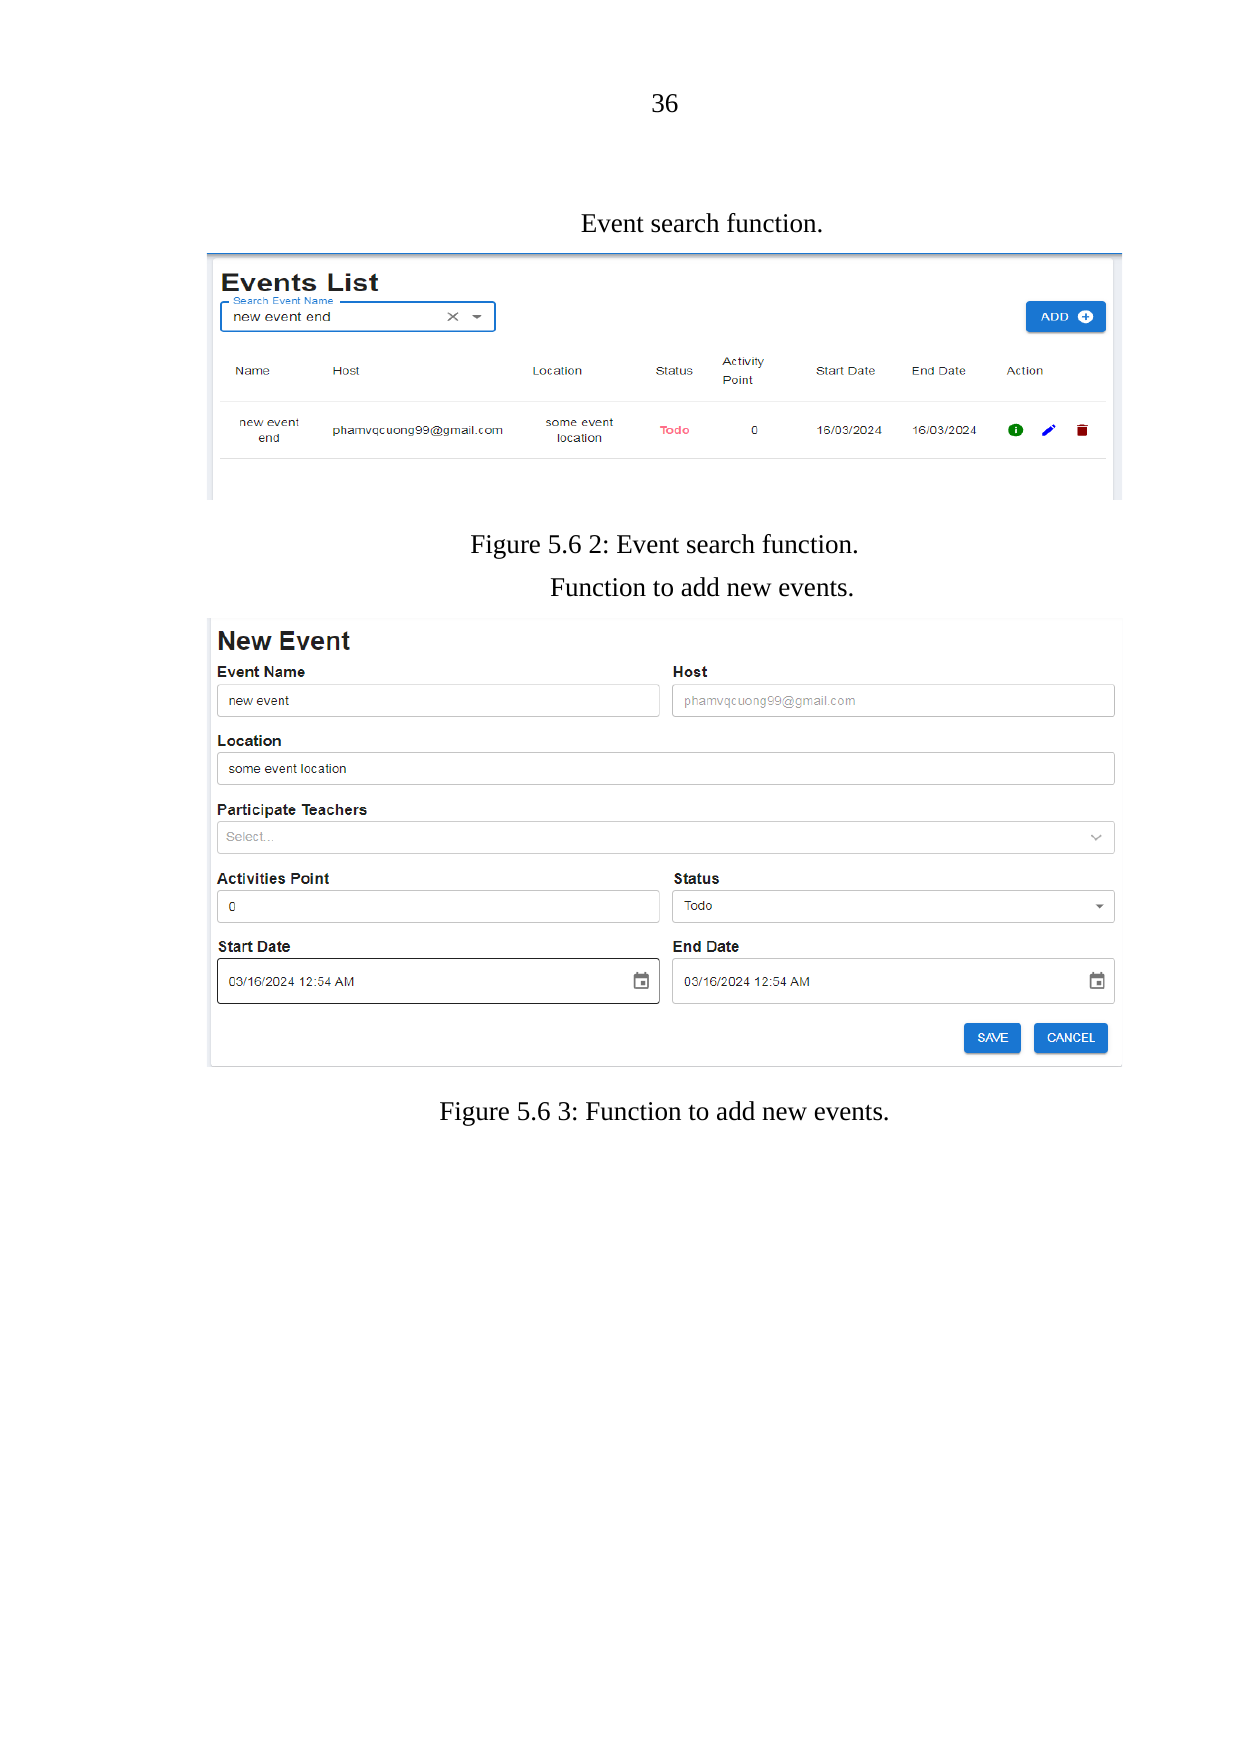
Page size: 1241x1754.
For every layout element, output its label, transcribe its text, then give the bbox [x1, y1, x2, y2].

picture [206, 253, 1123, 500]
text Function to add new events. [207, 571, 1122, 618]
text Figure 5.6 3: Function to add new events. [207, 1094, 1122, 1126]
text Figure 5.6 2: Event search function. [207, 528, 1122, 559]
picture [206, 618, 1123, 1067]
text Event search function. [207, 207, 1122, 253]
